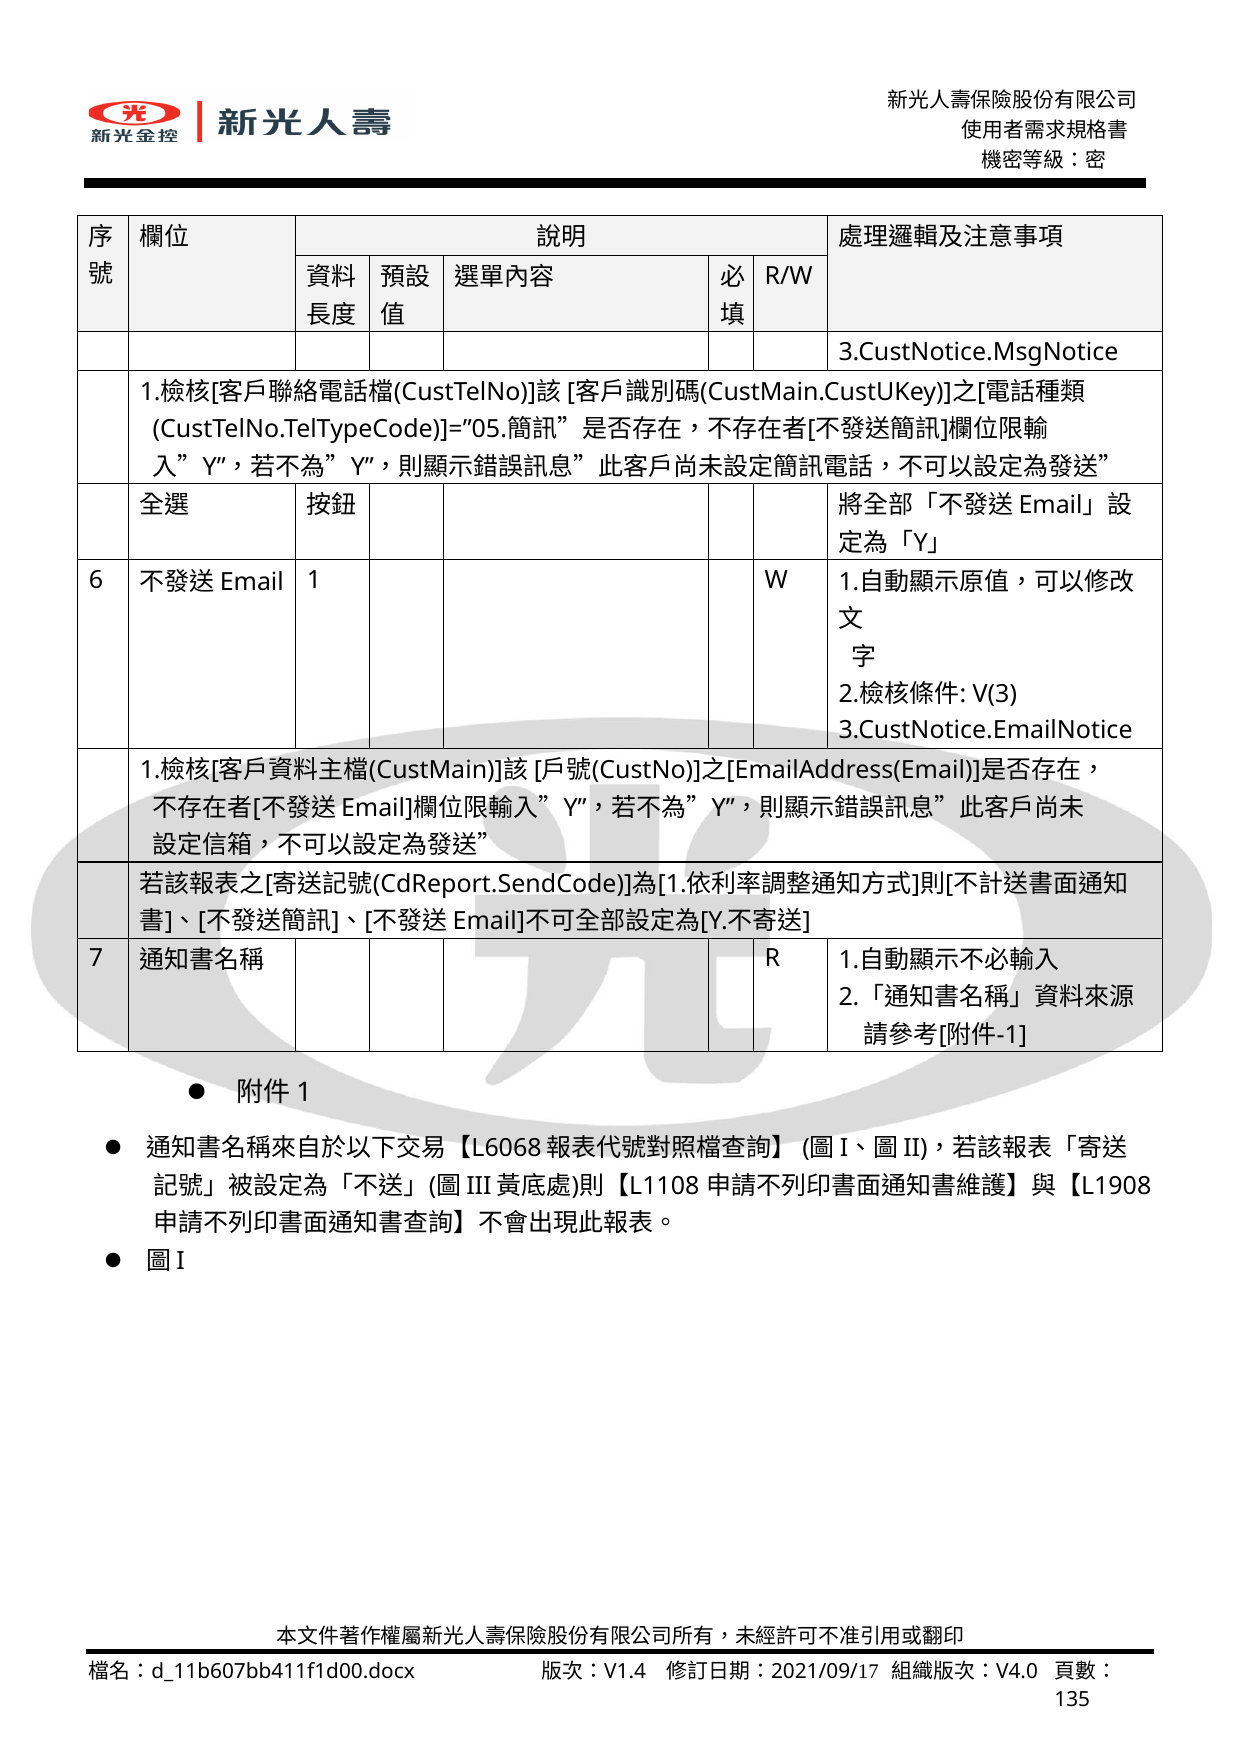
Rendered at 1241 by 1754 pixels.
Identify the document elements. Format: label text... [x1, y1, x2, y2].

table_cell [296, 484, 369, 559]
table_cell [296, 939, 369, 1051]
picture [1152, 709, 1215, 1163]
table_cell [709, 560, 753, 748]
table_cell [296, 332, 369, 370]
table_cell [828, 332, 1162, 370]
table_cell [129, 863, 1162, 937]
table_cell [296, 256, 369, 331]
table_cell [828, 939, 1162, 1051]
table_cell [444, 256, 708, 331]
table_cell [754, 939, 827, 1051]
picture [88, 86, 414, 142]
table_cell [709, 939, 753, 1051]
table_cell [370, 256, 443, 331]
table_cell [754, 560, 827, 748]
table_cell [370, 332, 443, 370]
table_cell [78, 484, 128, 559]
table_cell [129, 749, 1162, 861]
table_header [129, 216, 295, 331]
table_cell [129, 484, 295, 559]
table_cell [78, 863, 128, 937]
list 圖I [103, 1239, 1152, 1277]
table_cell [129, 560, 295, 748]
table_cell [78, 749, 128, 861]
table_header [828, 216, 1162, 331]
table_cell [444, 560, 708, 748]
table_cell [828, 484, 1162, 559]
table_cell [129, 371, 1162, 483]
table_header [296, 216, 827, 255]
picture [25, 709, 186, 1163]
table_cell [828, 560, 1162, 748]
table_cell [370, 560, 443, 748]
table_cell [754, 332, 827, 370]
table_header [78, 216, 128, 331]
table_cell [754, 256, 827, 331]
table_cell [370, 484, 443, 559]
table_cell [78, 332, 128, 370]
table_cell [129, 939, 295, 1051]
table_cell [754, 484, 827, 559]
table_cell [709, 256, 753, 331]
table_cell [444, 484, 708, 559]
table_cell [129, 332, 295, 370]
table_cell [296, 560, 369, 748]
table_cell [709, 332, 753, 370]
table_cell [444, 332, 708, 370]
list 附件1 [186, 1052, 1152, 1127]
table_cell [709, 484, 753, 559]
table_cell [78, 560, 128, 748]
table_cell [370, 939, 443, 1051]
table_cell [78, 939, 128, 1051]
list 通知書名稱來自於以下交易【L6068報表代號對照檔查詢】 (圖I、圖II)，若該報表「寄送記號」被設定為「不送」(圖III黃底處)則【L1108 申請不列印書面通知書維護】與【L1908 申請不列印書面通知書查詢】不會出現此報表。 [103, 1127, 1152, 1239]
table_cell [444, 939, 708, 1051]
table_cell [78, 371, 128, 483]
